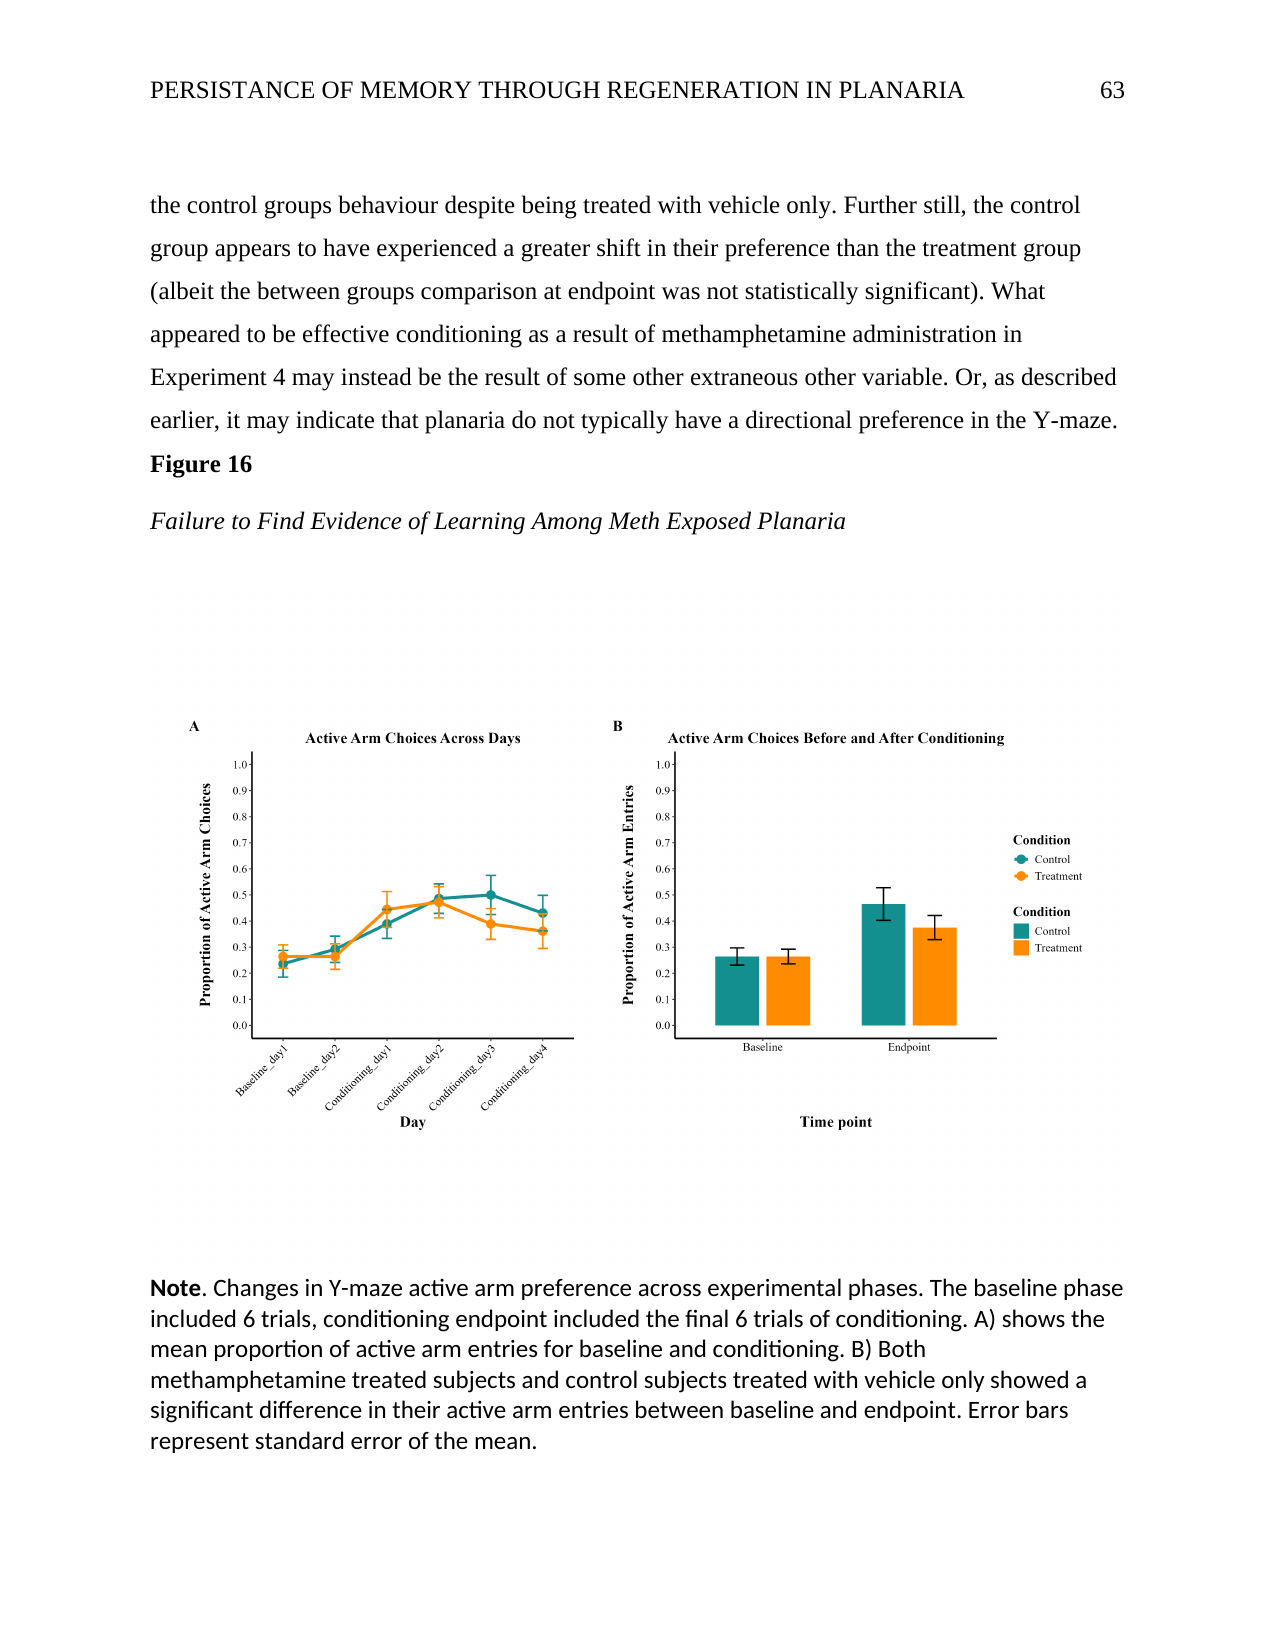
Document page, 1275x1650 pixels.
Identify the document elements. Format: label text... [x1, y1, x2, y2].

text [150, 190, 1125, 434]
picture [150, 576, 1125, 1273]
text Note. Changes in Y-maze active arm preference across experimental phases. The baseline phase included 6 trials, conditioning endpoint included the final 6 trials of conditioning. A) shows the mean proportion of active arm entries for baseline and conditioning. B) Both methamphetamine treated subjects and control subjects treated with vehicle only showed a significant difference in their active arm entries between baseline and endpoint. Error bars represent standard error of the mean. [150, 1273, 1125, 1456]
text Failure to Find Evidence of Learning Among Meth Exposed Planaria [150, 506, 1125, 535]
title Figure 16 [150, 449, 1125, 477]
